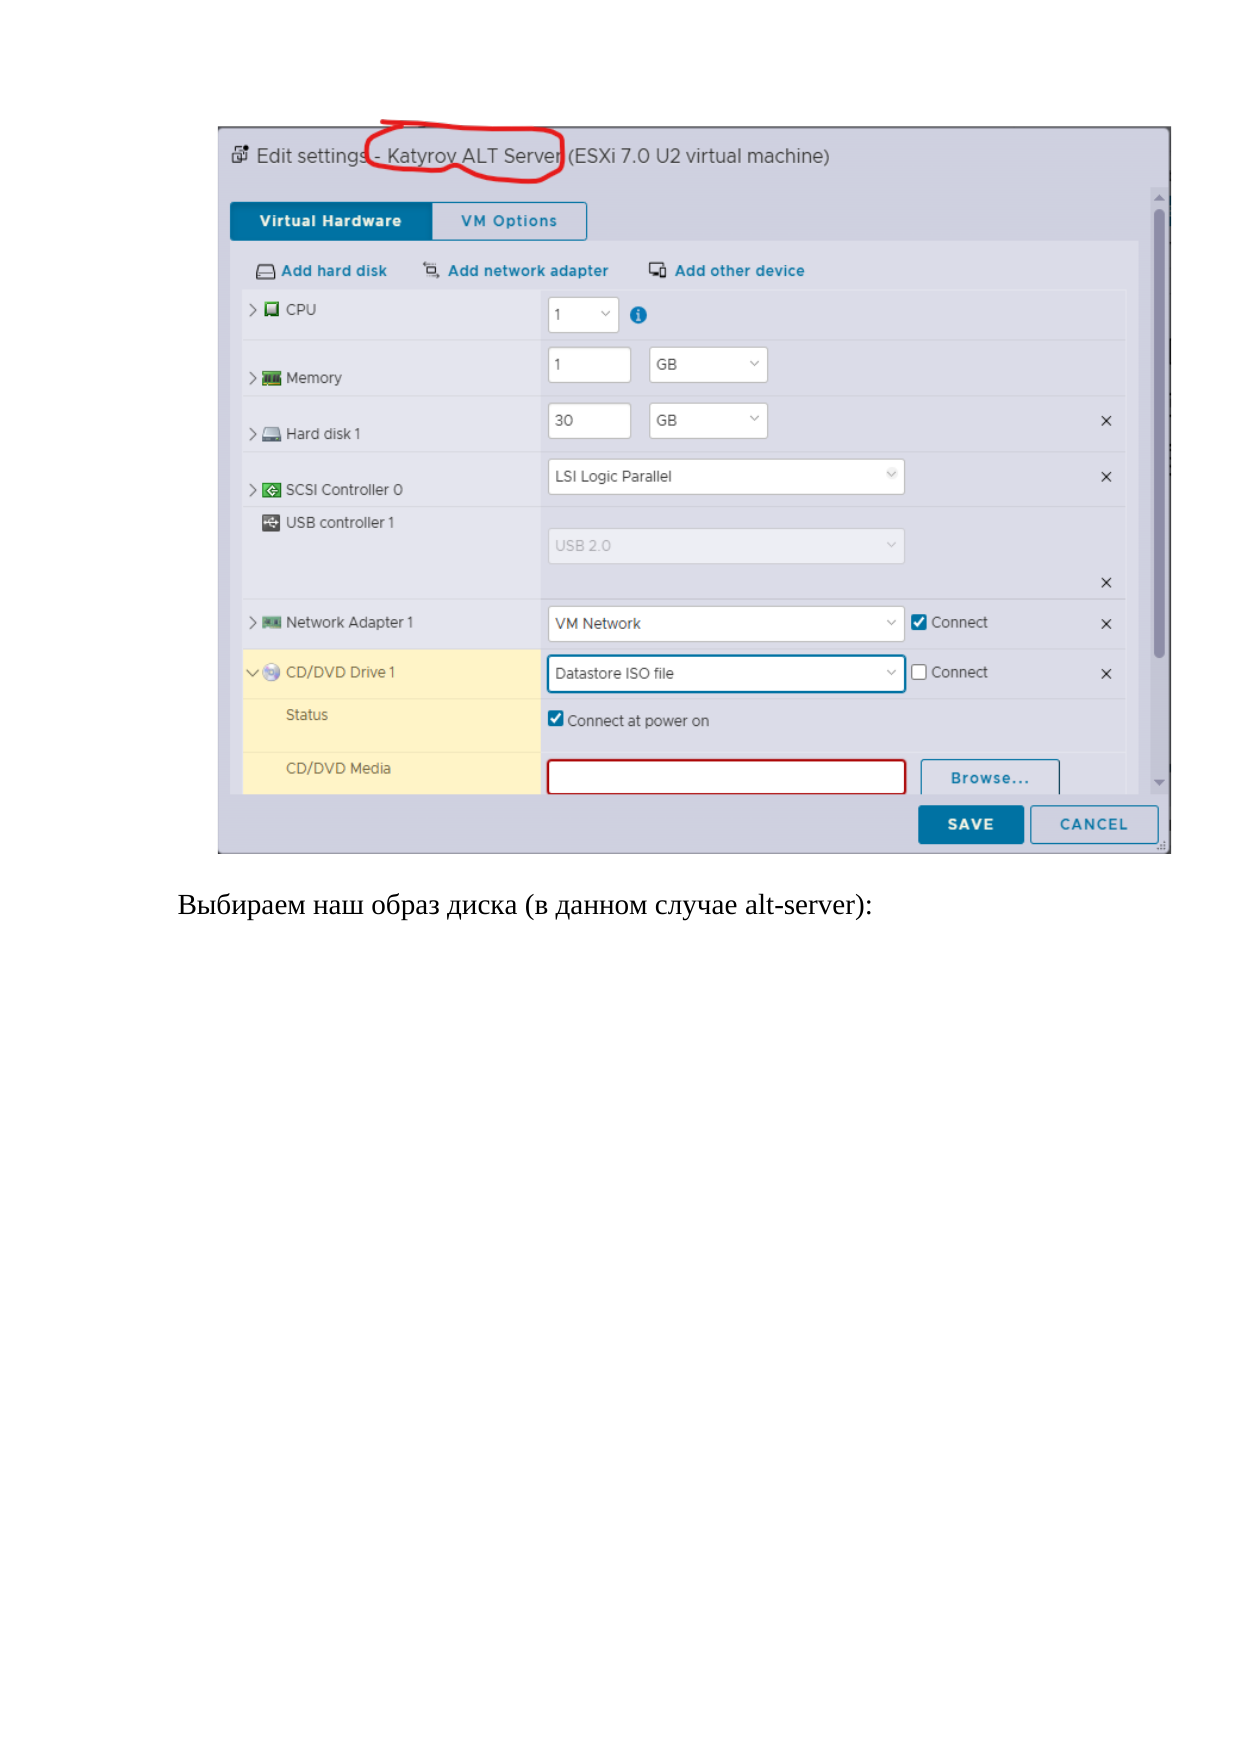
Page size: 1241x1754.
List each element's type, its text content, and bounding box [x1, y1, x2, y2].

picture [217, 118, 1172, 854]
